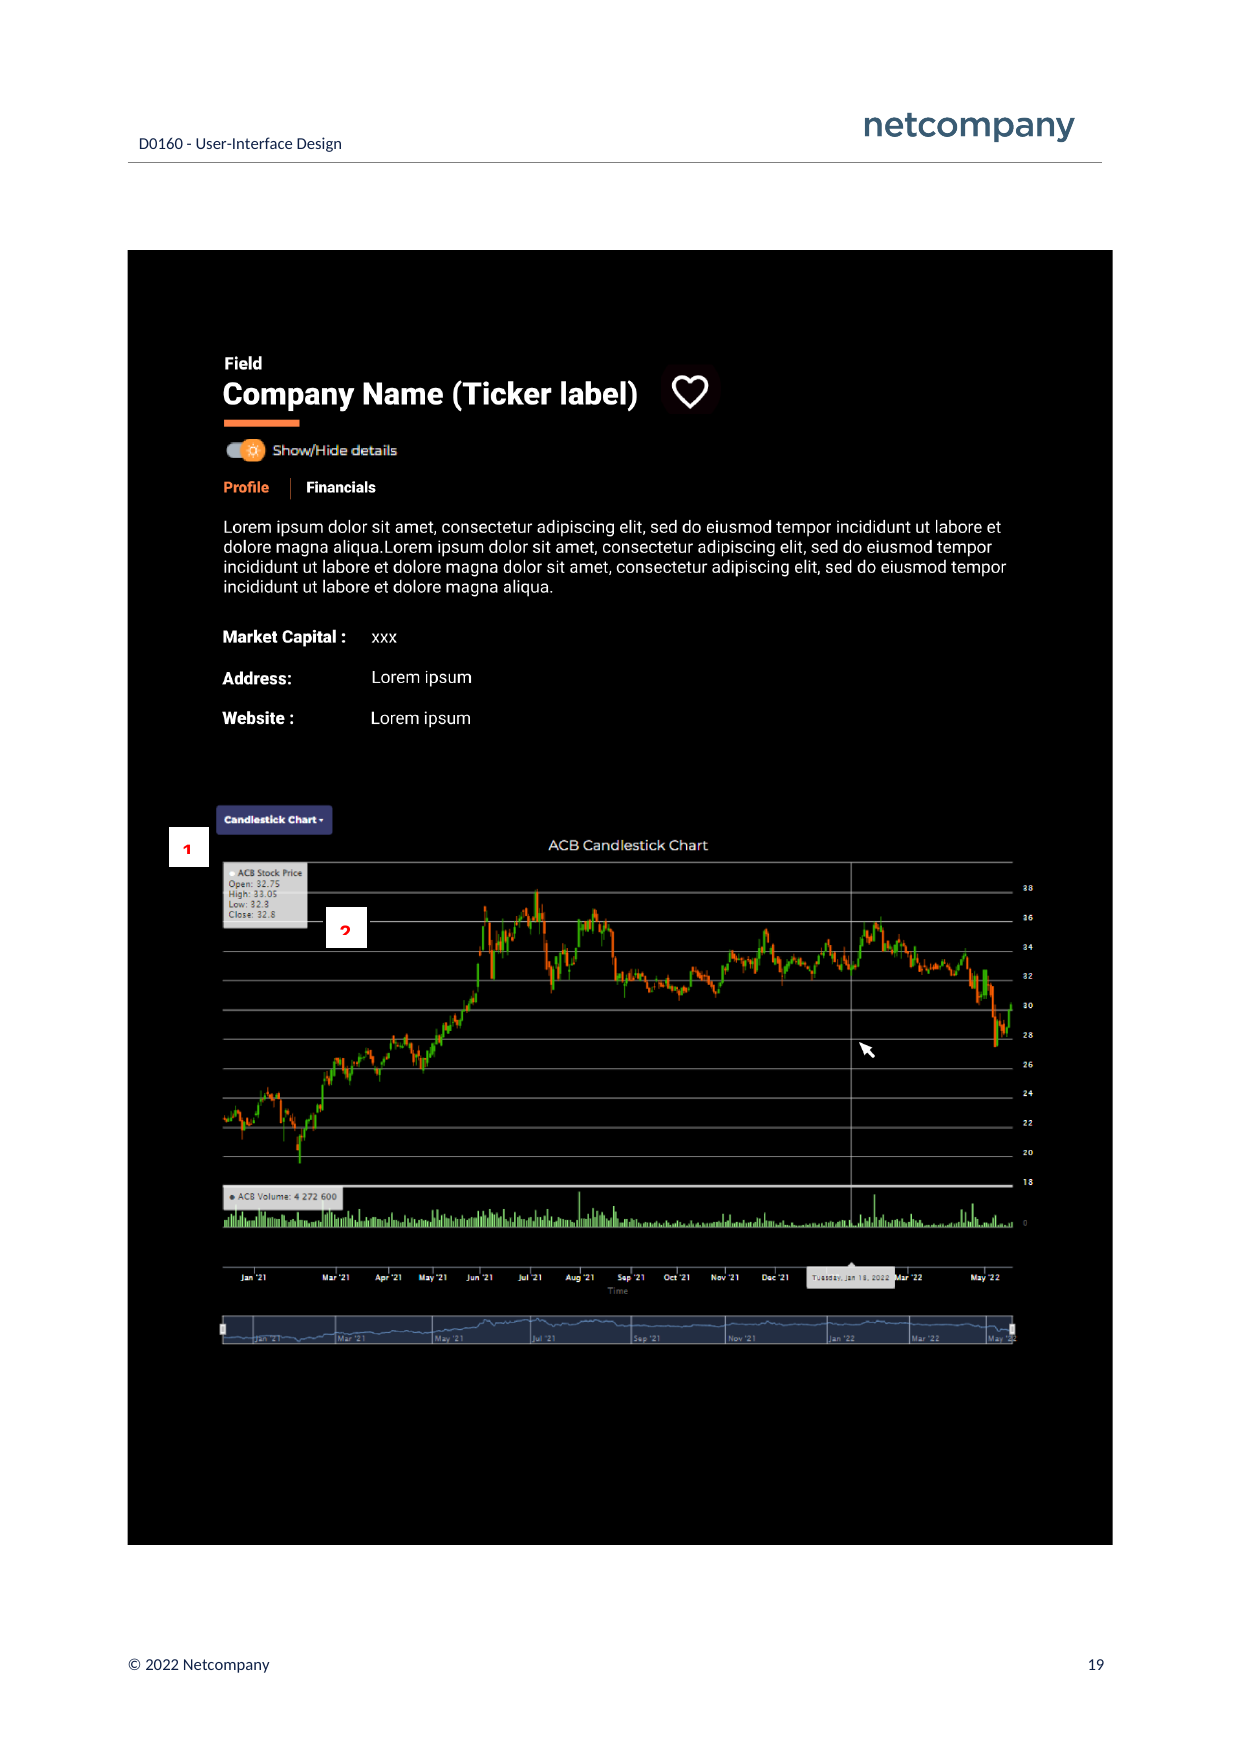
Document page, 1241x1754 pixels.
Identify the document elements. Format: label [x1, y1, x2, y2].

picture [847, 102, 1092, 150]
picture [127, 250, 1113, 1545]
